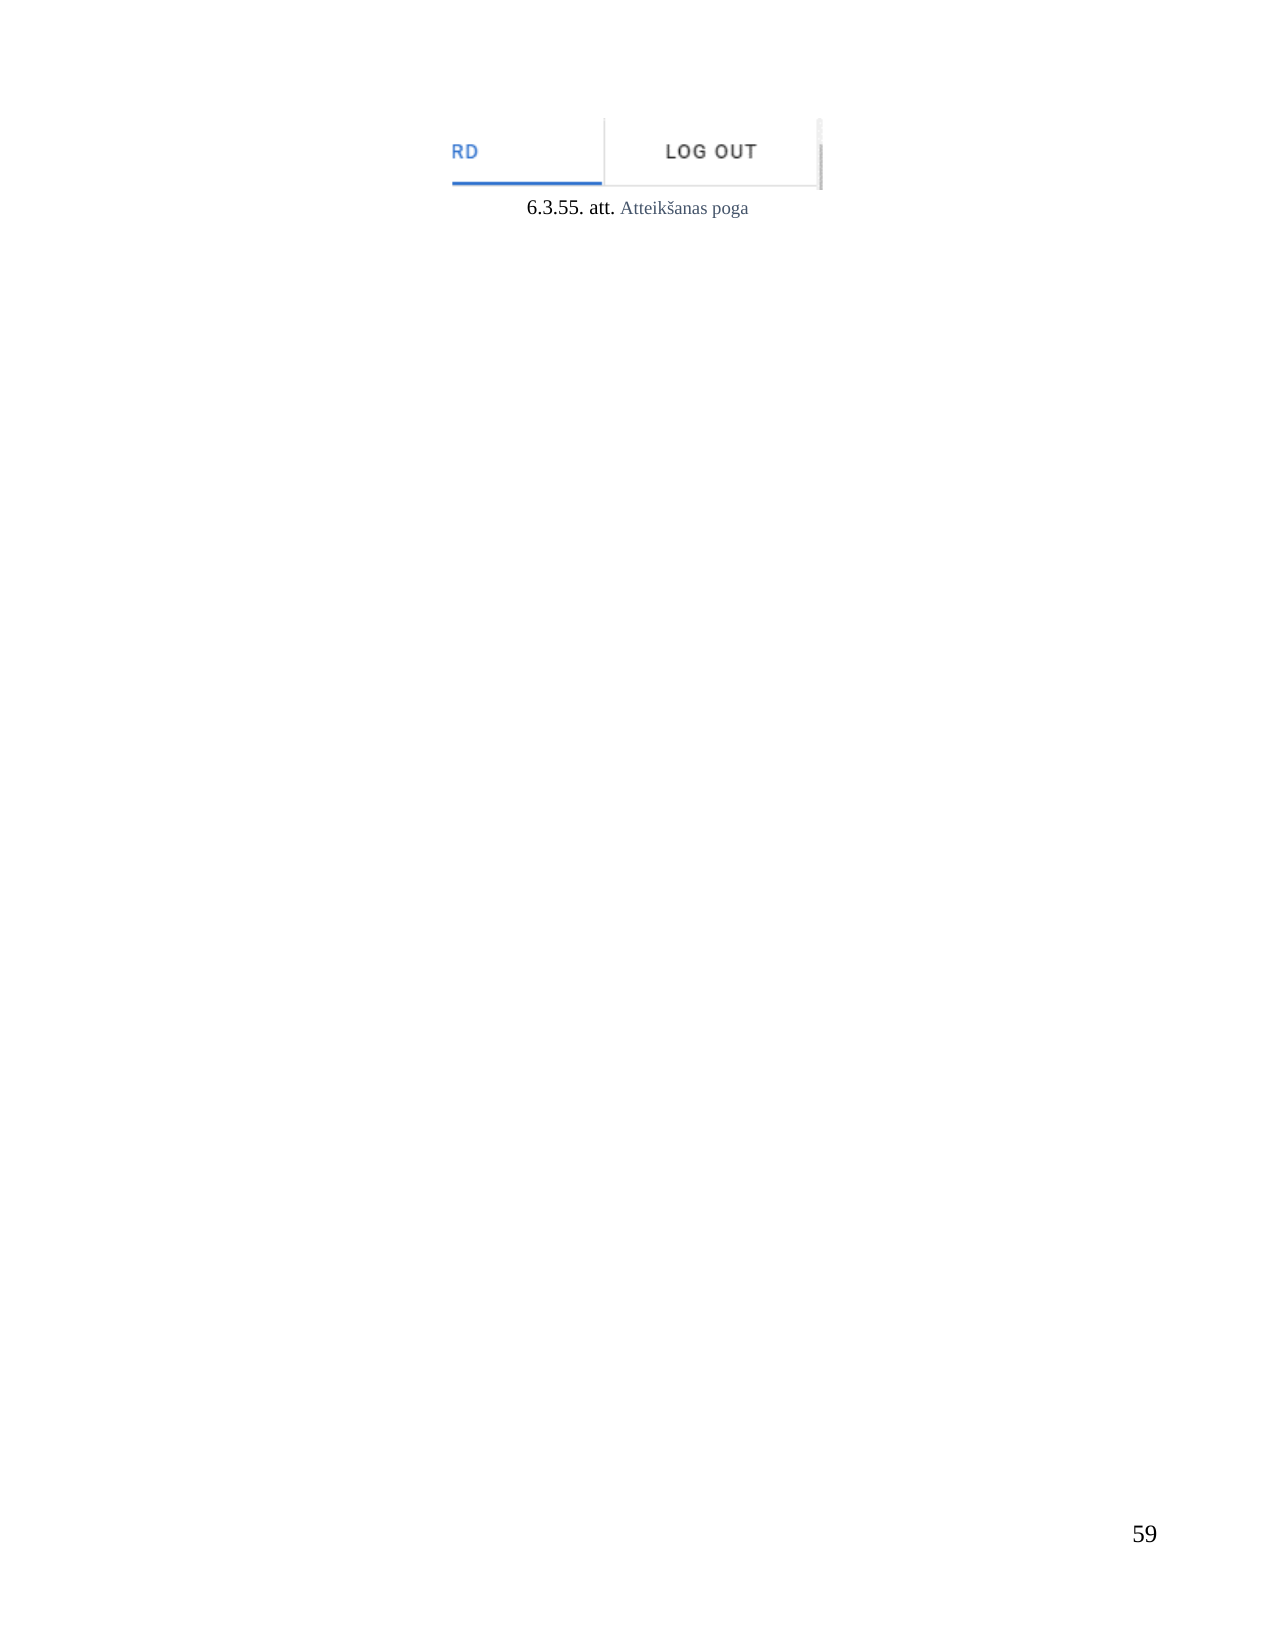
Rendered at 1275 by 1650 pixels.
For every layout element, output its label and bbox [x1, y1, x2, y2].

picture [452, 118, 823, 190]
